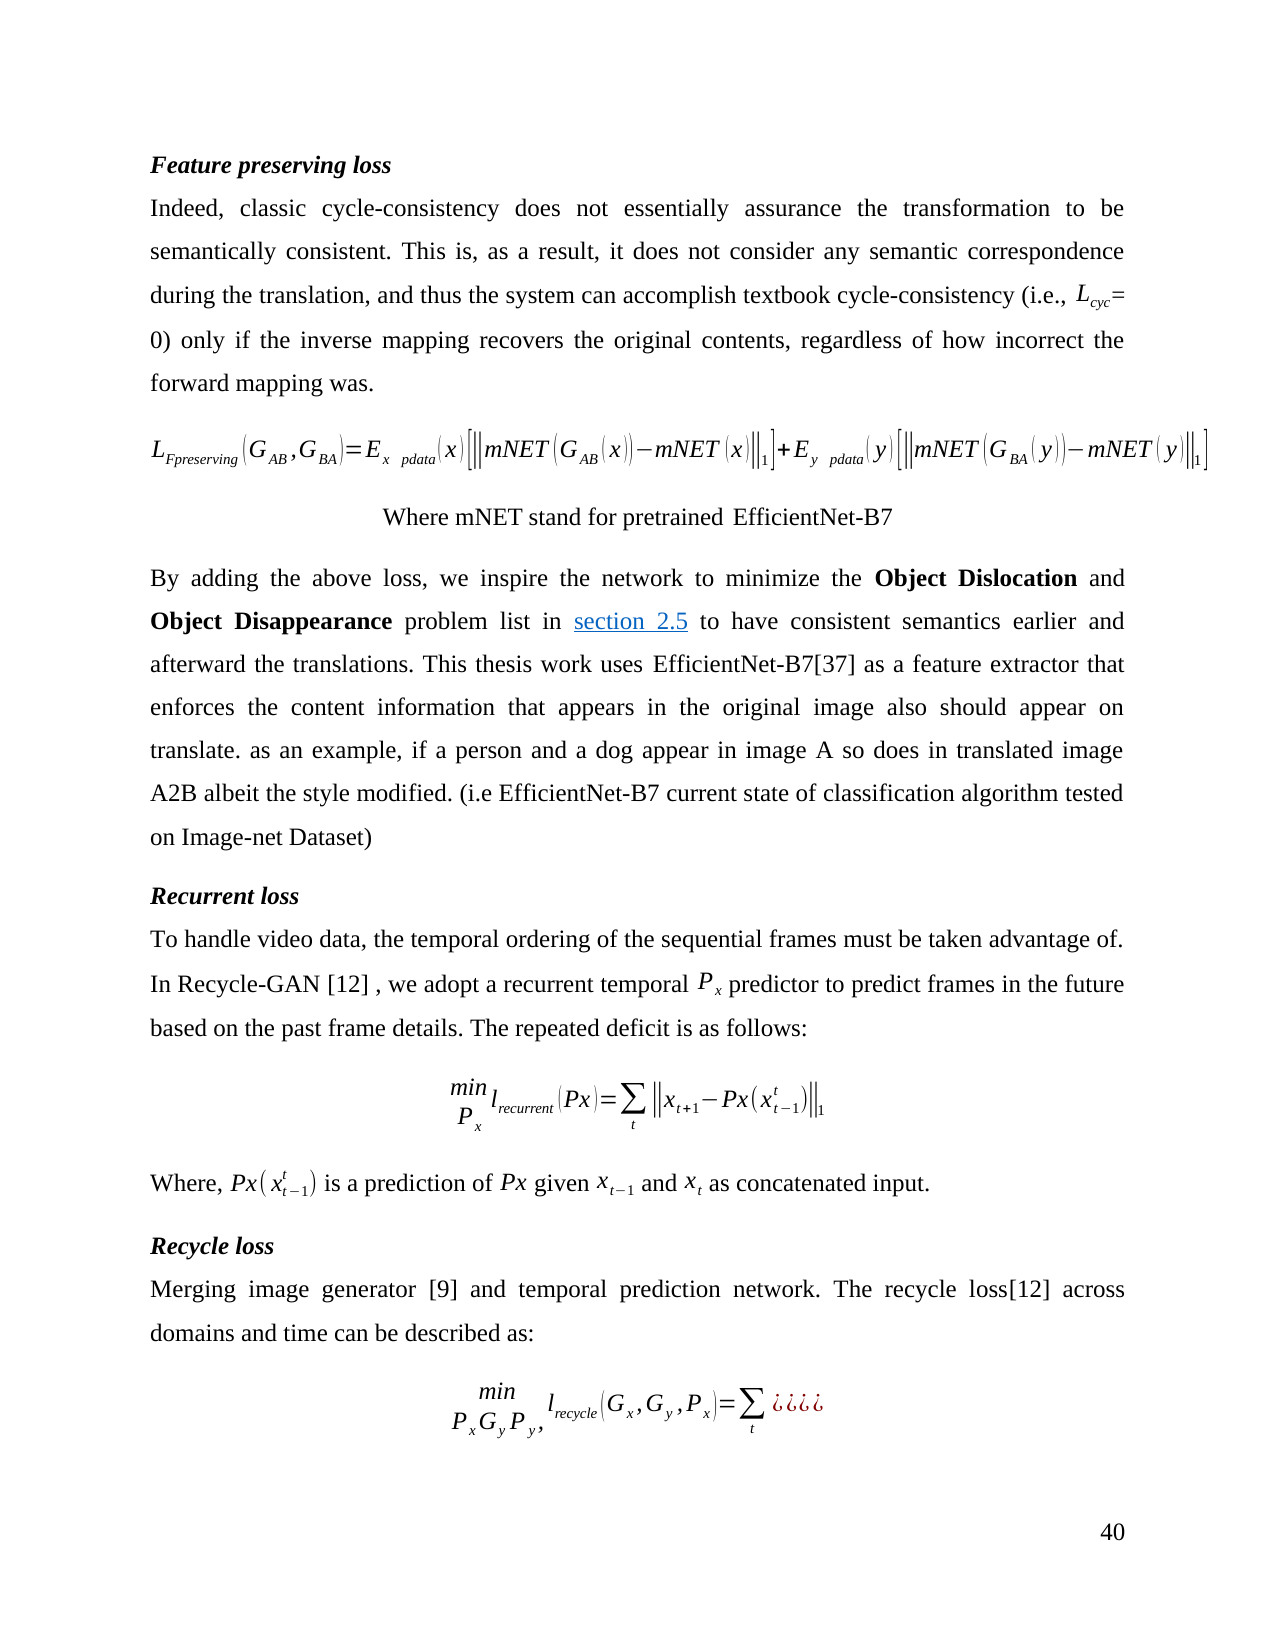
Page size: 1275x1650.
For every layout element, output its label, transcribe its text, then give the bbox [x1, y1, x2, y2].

subtitle Feature preserving loss [150, 150, 1125, 179]
text Indeed, classic cycle-consistency does not essentially assurance the transformation to be semantically consistent. This is, as a result, it does not consider any semantic correspondence during the translation, and thus the system can accomplish textbook cycle-consistency (i.e., = 0) only if the inverse mapping recovers the original contents, regardless of how incorrect the forward mapping was. [150, 193, 1125, 397]
text To handle video data, the temporal ordering of the sequential frames must be taken advantage of. In Recycle-GAN [12] , we adopt a recurrent temporal predictor to predict frames in the future based on the past frame details. The repeated deficit is as follows: [150, 924, 1125, 1042]
text Where, is a prediction of given and as concatenated input. [150, 1165, 1125, 1200]
subtitle Recycle loss [150, 1231, 1125, 1260]
text By adding the above loss, we inspire the network to minimize the Object Dislocation and Object Disappearance problem list in section 2.5 to have consistent semantics earlier and afterward the translations. This thesis work uses EfficientNet-B7[37] as a feature extractor that enforces the content information that appears in the original image also should appear on translate. as an example, if a person and a dog appear in image A so does in translated image A2B albeit the style modified. (i.e EfficientNet-B7 current state of classification algorithm tested on Image-net Dataset) [150, 563, 1125, 850]
subtitle Recurrent loss [150, 881, 1125, 910]
text Merging image generator [9] and temporal prediction network. The recycle loss[12] across domains and time can be described as: [150, 1274, 1125, 1346]
